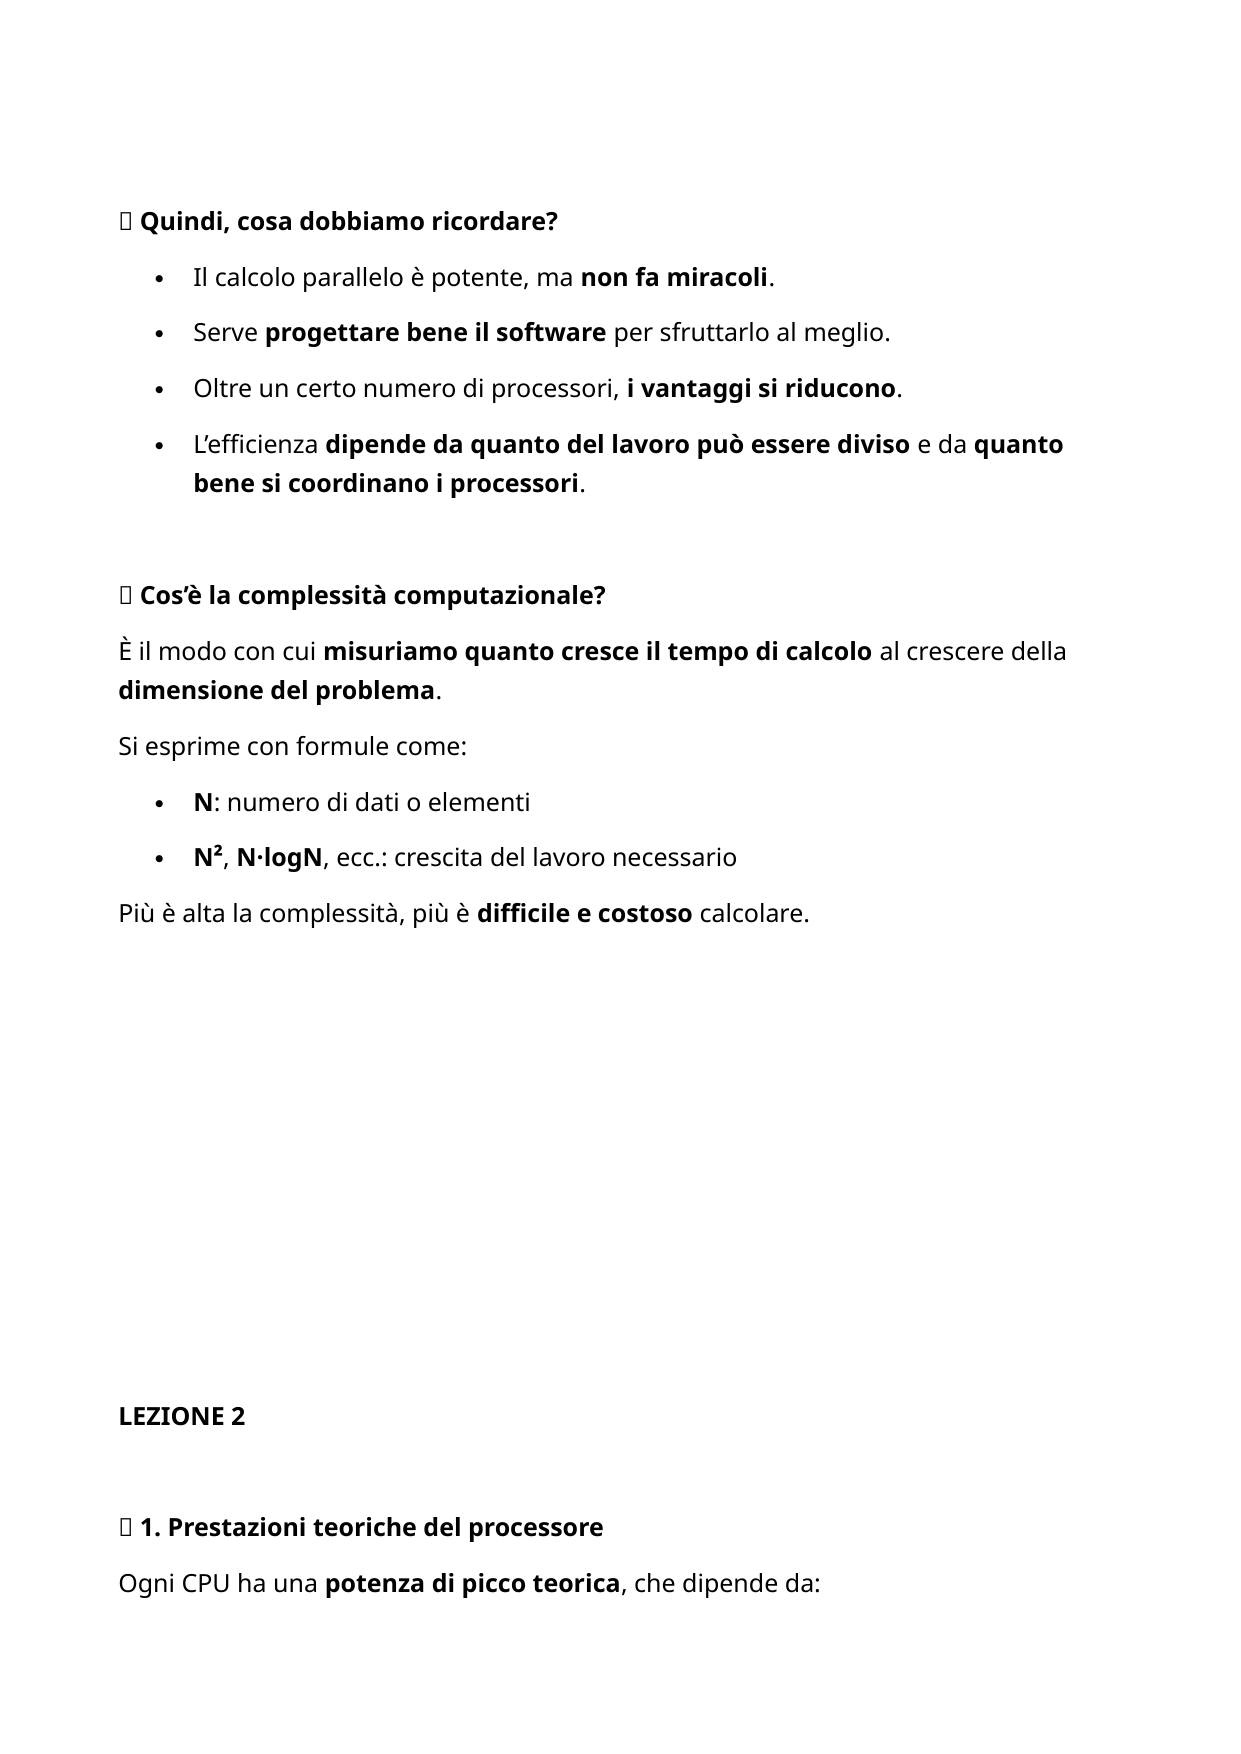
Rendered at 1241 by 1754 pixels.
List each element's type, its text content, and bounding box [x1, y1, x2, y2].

text 🧠 Cos’è la complessità computazionale? [118, 578, 1122, 612]
list N², N·logN, ecc.: crescita del lavoro necessario [156, 840, 1122, 874]
list L’efficienza dipende da quanto del lavoro può essere diviso e da quanto bene si coordinano i processori. [156, 427, 1122, 500]
list Oltre un certo numero di processori, i vantaggi si riducono. [156, 371, 1122, 405]
list Serve progettare bene il software per sfruttarlo al meglio. [156, 315, 1122, 349]
text 🧠 1. Prestazioni teoriche del processore [118, 1510, 1122, 1544]
text 🧠 Quindi, cosa dobbiamo ricordare? [118, 203, 1122, 237]
text Si esprime con formule come: [118, 728, 1122, 762]
list Il calcolo parallelo è potente, ma non fa miracoli. [156, 259, 1122, 293]
list N: numero di dati o elementi [156, 784, 1122, 818]
text Più è alta la complessità, più è difficile e costoso calcolare. [118, 896, 1122, 930]
text Ogni CPU ha una potenza di picco teorica, che dipende da: [118, 1566, 1122, 1600]
text È il modo con cui misuriamo quanto cresce il tempo di calcolo al crescere della dimensione del problema. [118, 633, 1122, 707]
text LEZIONE 2 [118, 1398, 1122, 1432]
